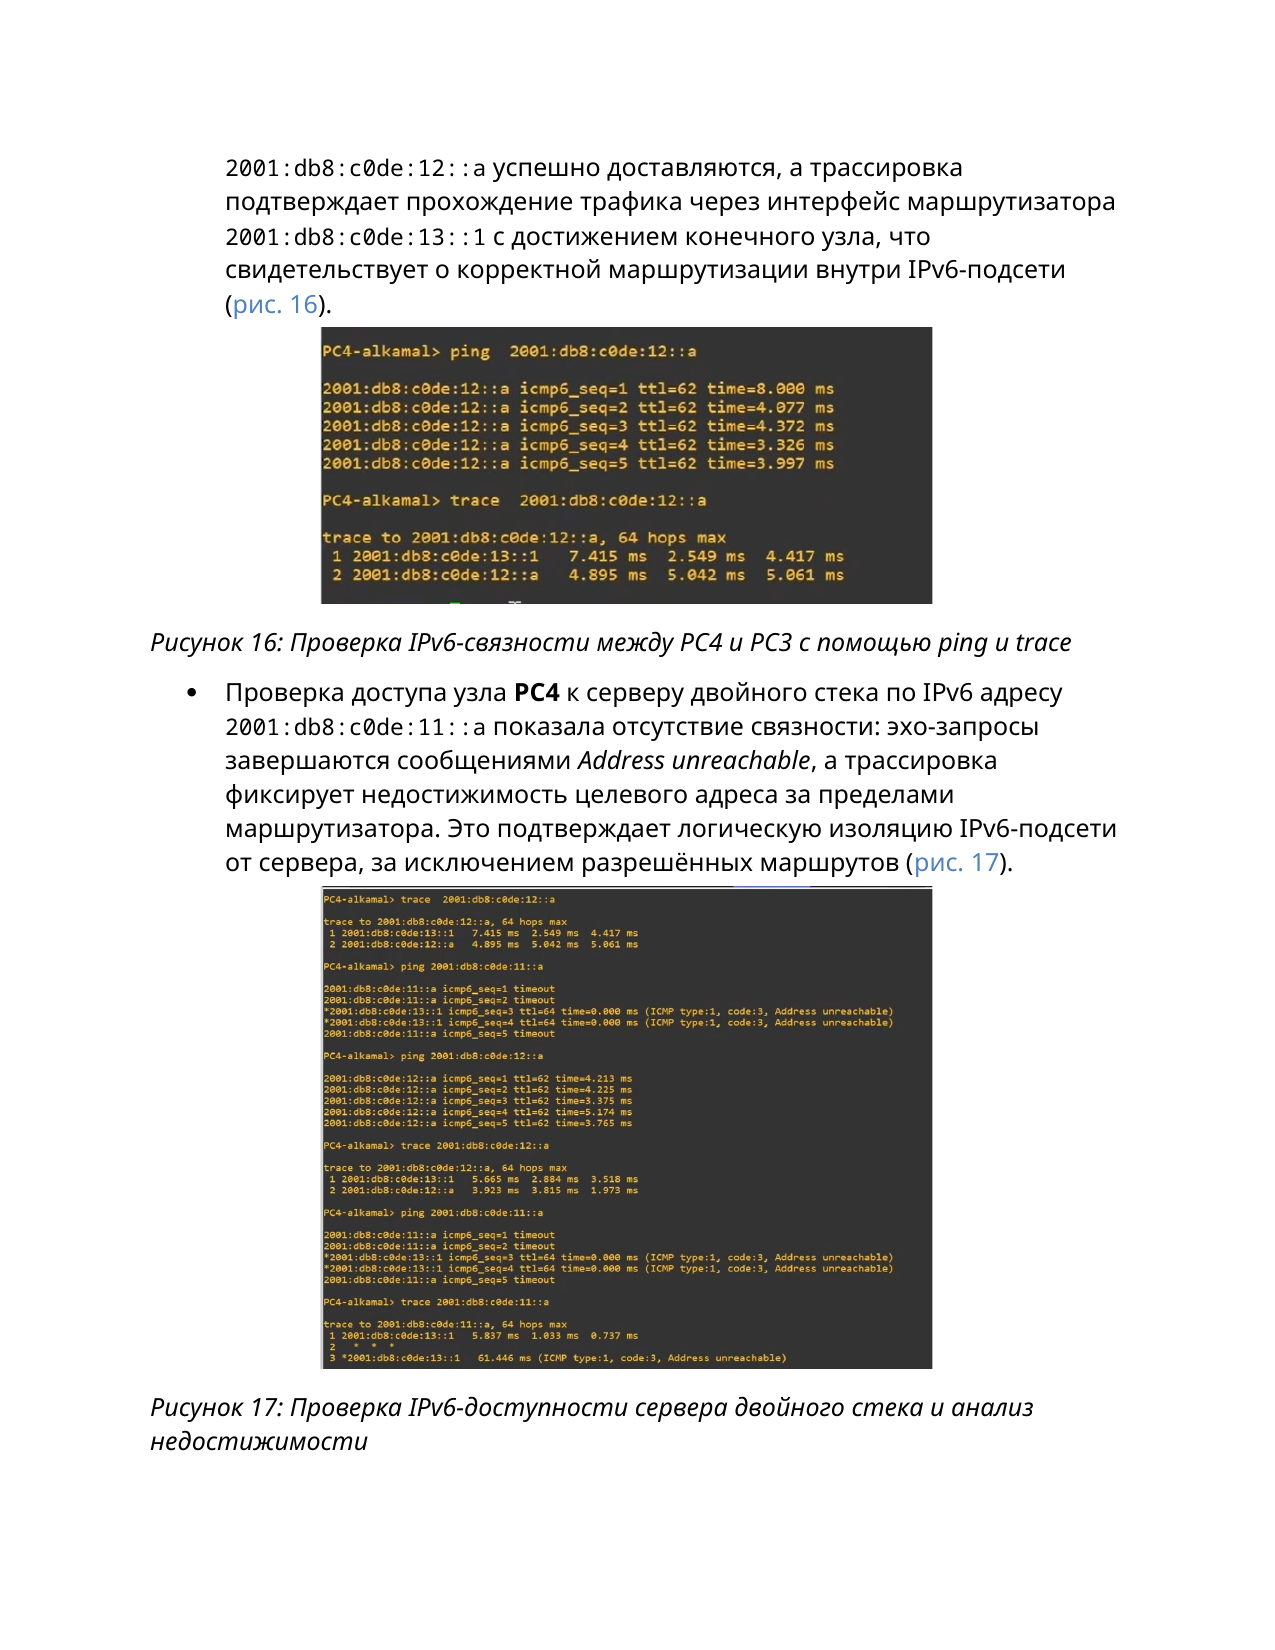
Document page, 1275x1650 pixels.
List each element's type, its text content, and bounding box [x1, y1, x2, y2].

table_header Рисунок 17: Проверка IPv6-доступности сервера двойного стека и анализ недостижимости [139, 883, 1114, 1471]
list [187, 150, 1125, 320]
table_header Рисунок 16: Проверка IPv6-связности между PC4 и PC3 с помощью ping и trace [139, 324, 1114, 671]
picture [320, 886, 933, 1369]
list Проверка доступа узла PC4 к серверу двойного стека по IPv6 адресу 2001:db8:c0de:11::a показала отсутствие связности: эхо-запросы завершаются сообщениями Address unreachable, а трассировка фиксирует недостижимость целевого адреса за пределами маршрутизатора. Это подтверждает логическую изоляцию IPv6-подсети от сервера, за исключением разрешённых маршрутов (рис. 17). [187, 675, 1125, 879]
picture [320, 327, 933, 604]
